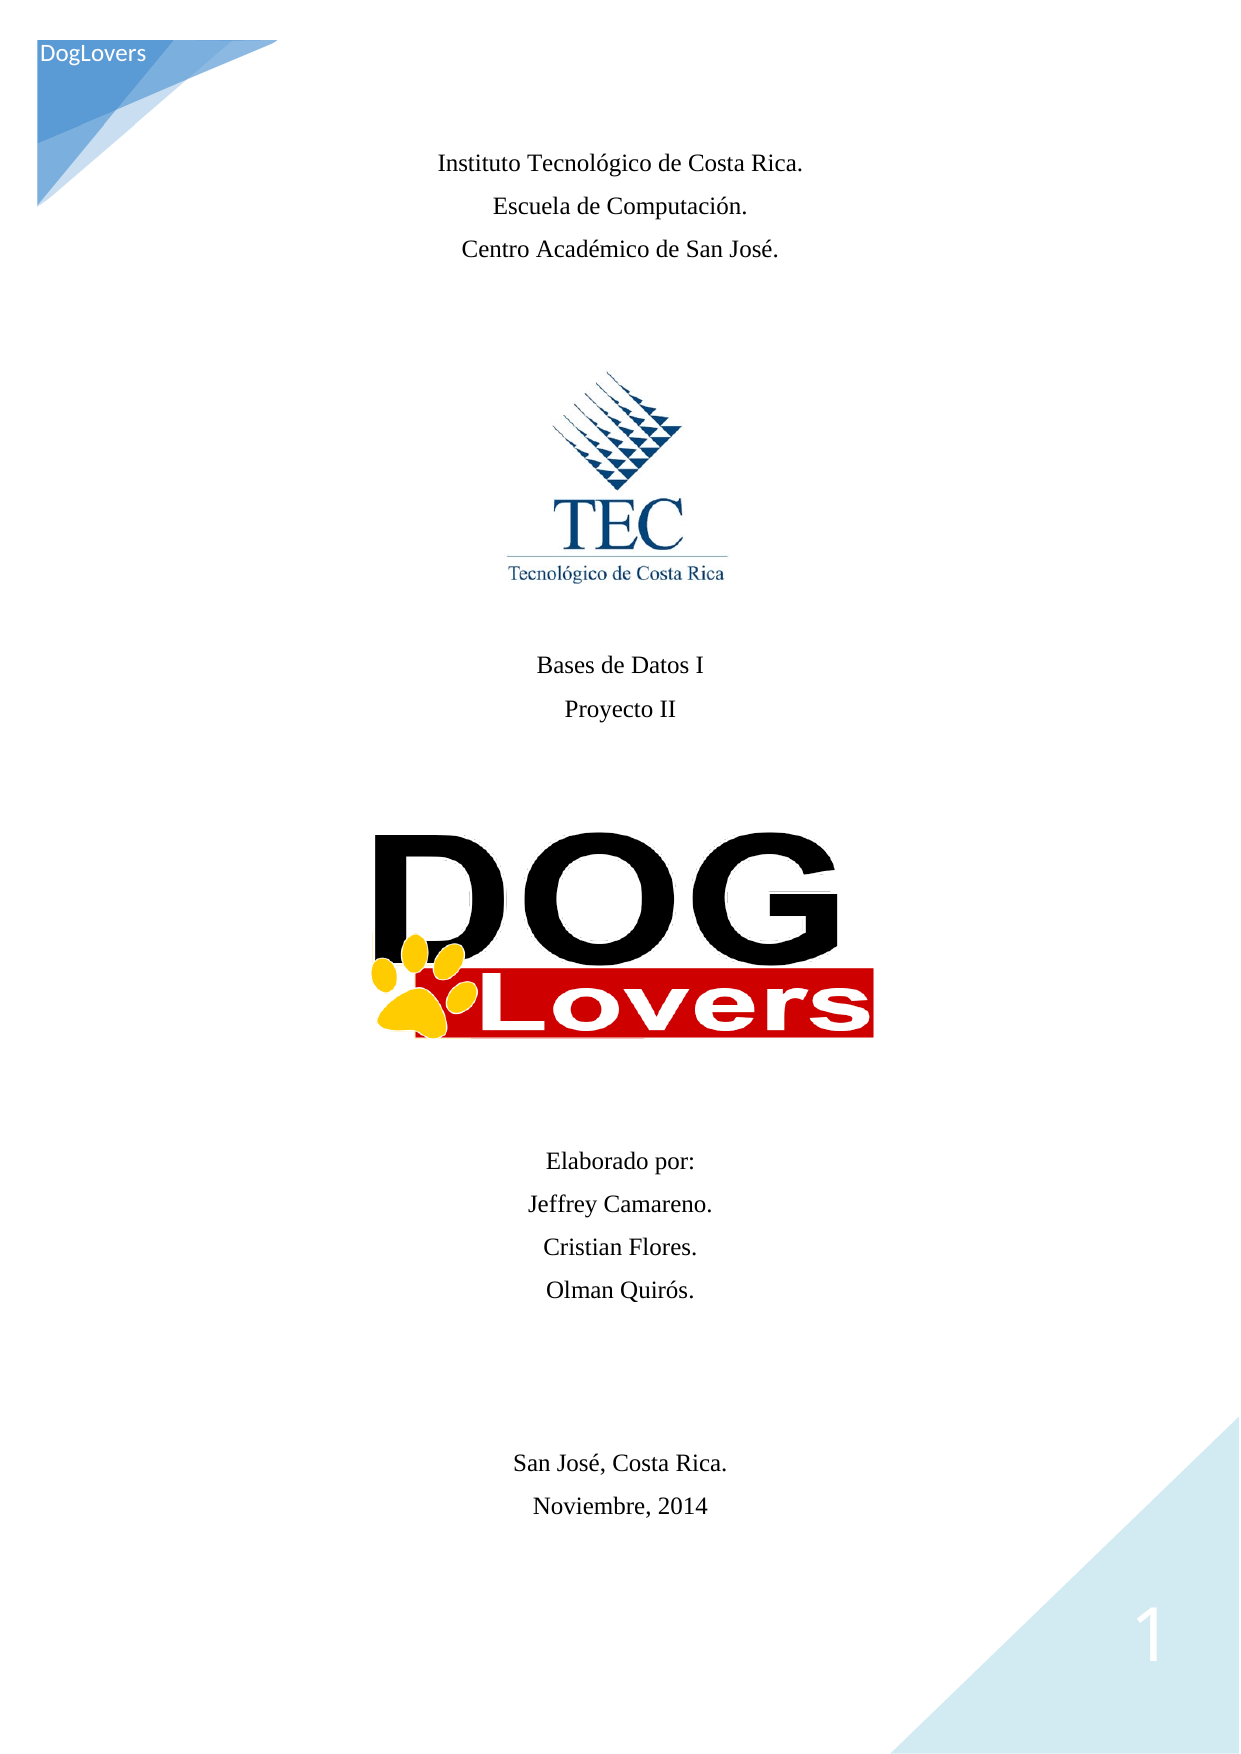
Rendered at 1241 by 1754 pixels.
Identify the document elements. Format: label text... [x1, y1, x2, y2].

text Olman Quirós. [177, 1275, 1063, 1304]
picture [359, 823, 882, 1046]
text Noviembre, 2014 [177, 1491, 1063, 1519]
text Centro Académico de San José. [177, 234, 1063, 263]
text Cristian Flores. [177, 1232, 1063, 1261]
text San José, Costa Rica. [177, 1448, 1063, 1476]
text Instituto Tecnológico de Costa Rica. [177, 148, 1063, 176]
picture [37, 40, 279, 209]
text Bases de Datos I [177, 651, 1063, 679]
text Proyecto II [177, 694, 1063, 722]
text Elaborado por: [177, 1146, 1063, 1174]
picture [502, 363, 738, 594]
text Jeffrey Camareno. [177, 1189, 1063, 1218]
text Escuela de Computación. [177, 191, 1063, 219]
